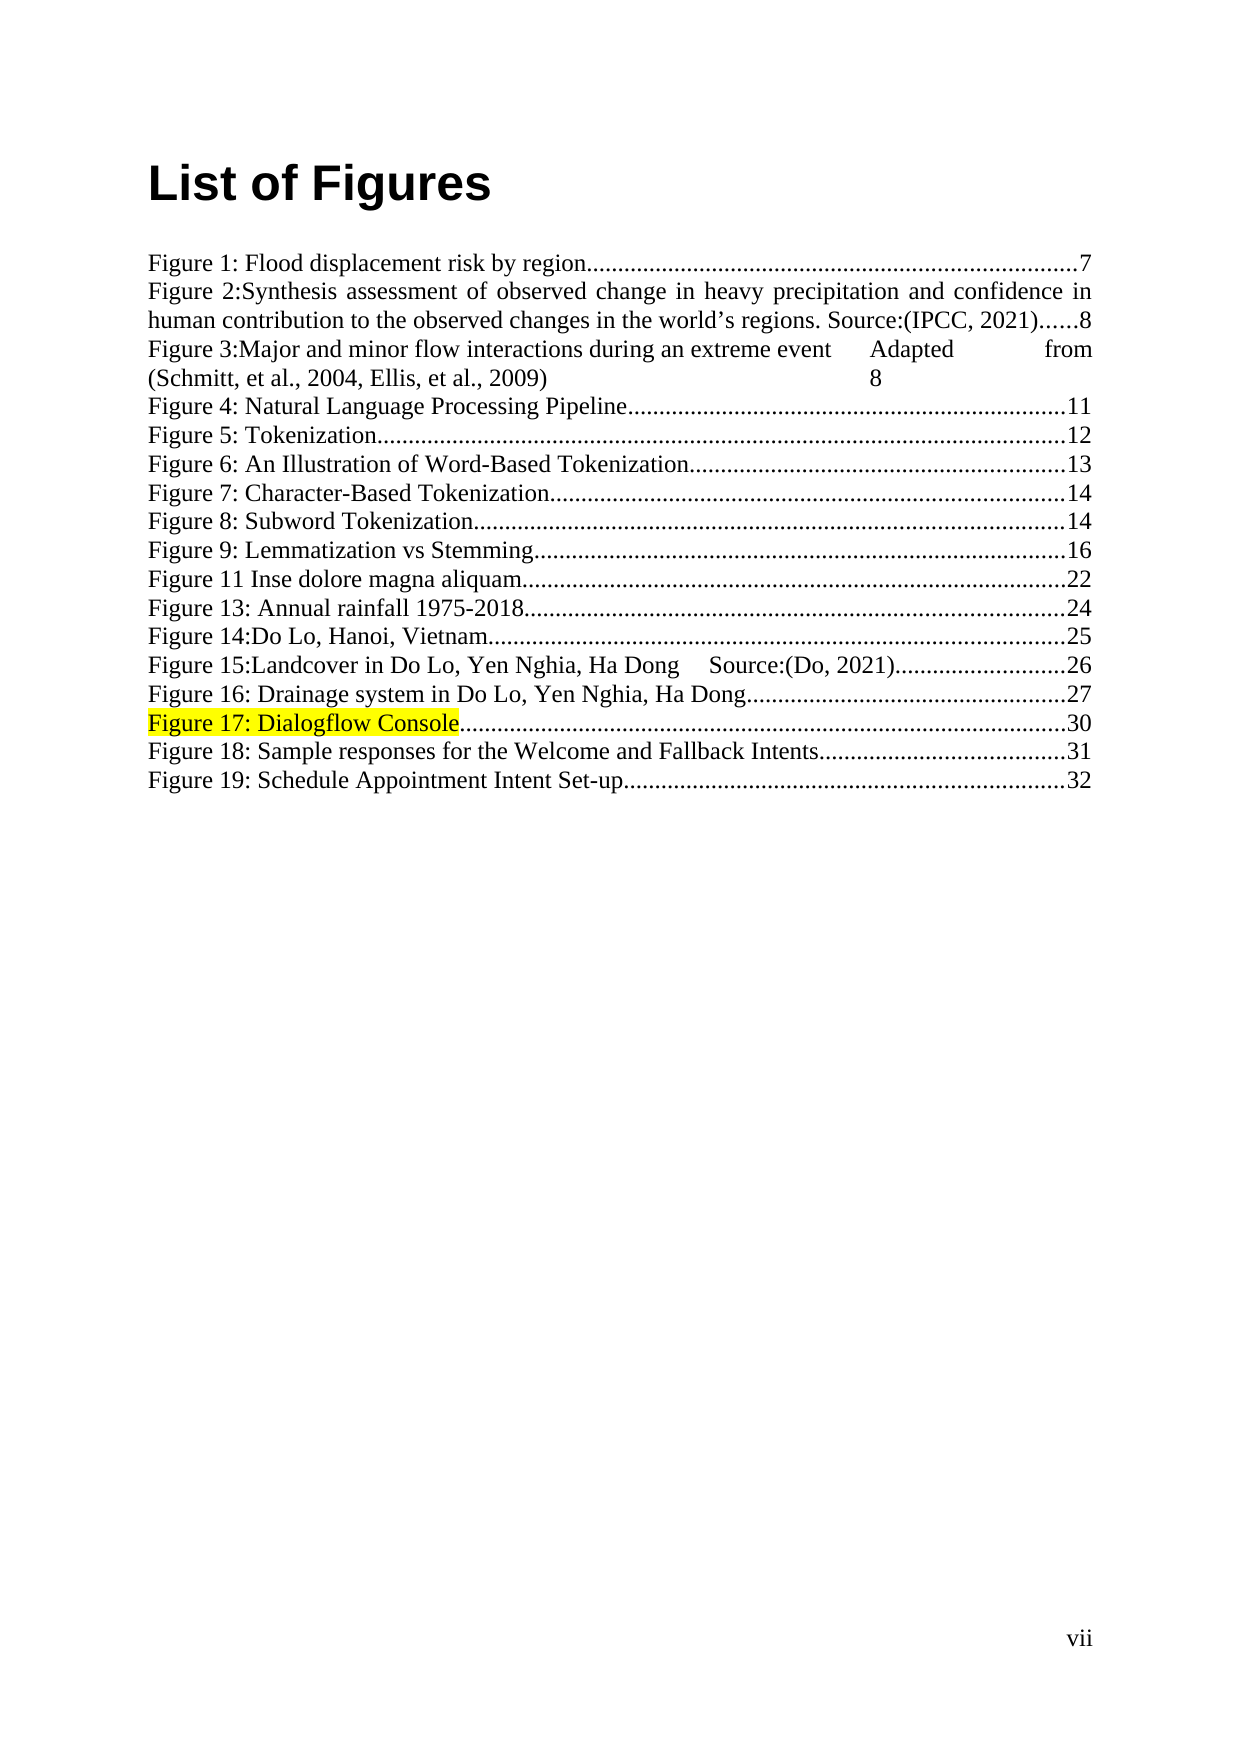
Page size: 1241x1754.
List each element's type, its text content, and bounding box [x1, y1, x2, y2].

text Figure 5: Tokenization 12 [148, 420, 1093, 449]
text Figure 2:Synthesis assessment of observed change in heavy precipitation and confidence in human contribution to the observed changes in the world’s regions. Source:(IPCC, 2021) 8 [148, 276, 1093, 334]
text Figure 13: Annual rainfall 1975-2018 24 [148, 593, 1093, 621]
subtitle List of Figures [148, 160, 1093, 210]
text Figure 19: Schedule Appointment Intent Set-up 32 [148, 765, 1093, 794]
text Figure 8: Subword Tokenization 14 [148, 506, 1093, 535]
text Figure 14:Do Lo, Hanoi, Vietnam 25 [148, 621, 1093, 650]
text Figure 15:Landcover in Do Lo, Yen Nghia, Ha Dong Source:(Do, 2021) 26 [148, 650, 1093, 679]
text Figure 17: Dialogflow Console 30 [459, 708, 1093, 736]
text Figure 7: Character-Based Tokenization 14 [148, 478, 1093, 506]
text Figure 6: An Illustration of Word-Based Tokenization 13 [148, 449, 1093, 478]
text Figure 18: Sample responses for the Welcome and Fallback Intents 31 [148, 736, 1093, 765]
text Figure 4: Natural Language Processing Pipeline 11 [148, 391, 1093, 420]
text Figure 16: Drainage system in Do Lo, Yen Nghia, Ha Dong 27 [148, 679, 1093, 708]
text Figure 3:Major and minor flow interactions during an extreme event Adapted from (Schmitt, et al., 2004, Ellis, et al., 2009) 8 [148, 334, 1093, 391]
text Figure 1: Flood displacement risk by region 7 [148, 248, 1093, 276]
text Figure 11 Inse dolore magna aliquam 22 [148, 564, 1093, 593]
text Figure 9: Lemmatization vs Stemming 16 [148, 535, 1093, 564]
